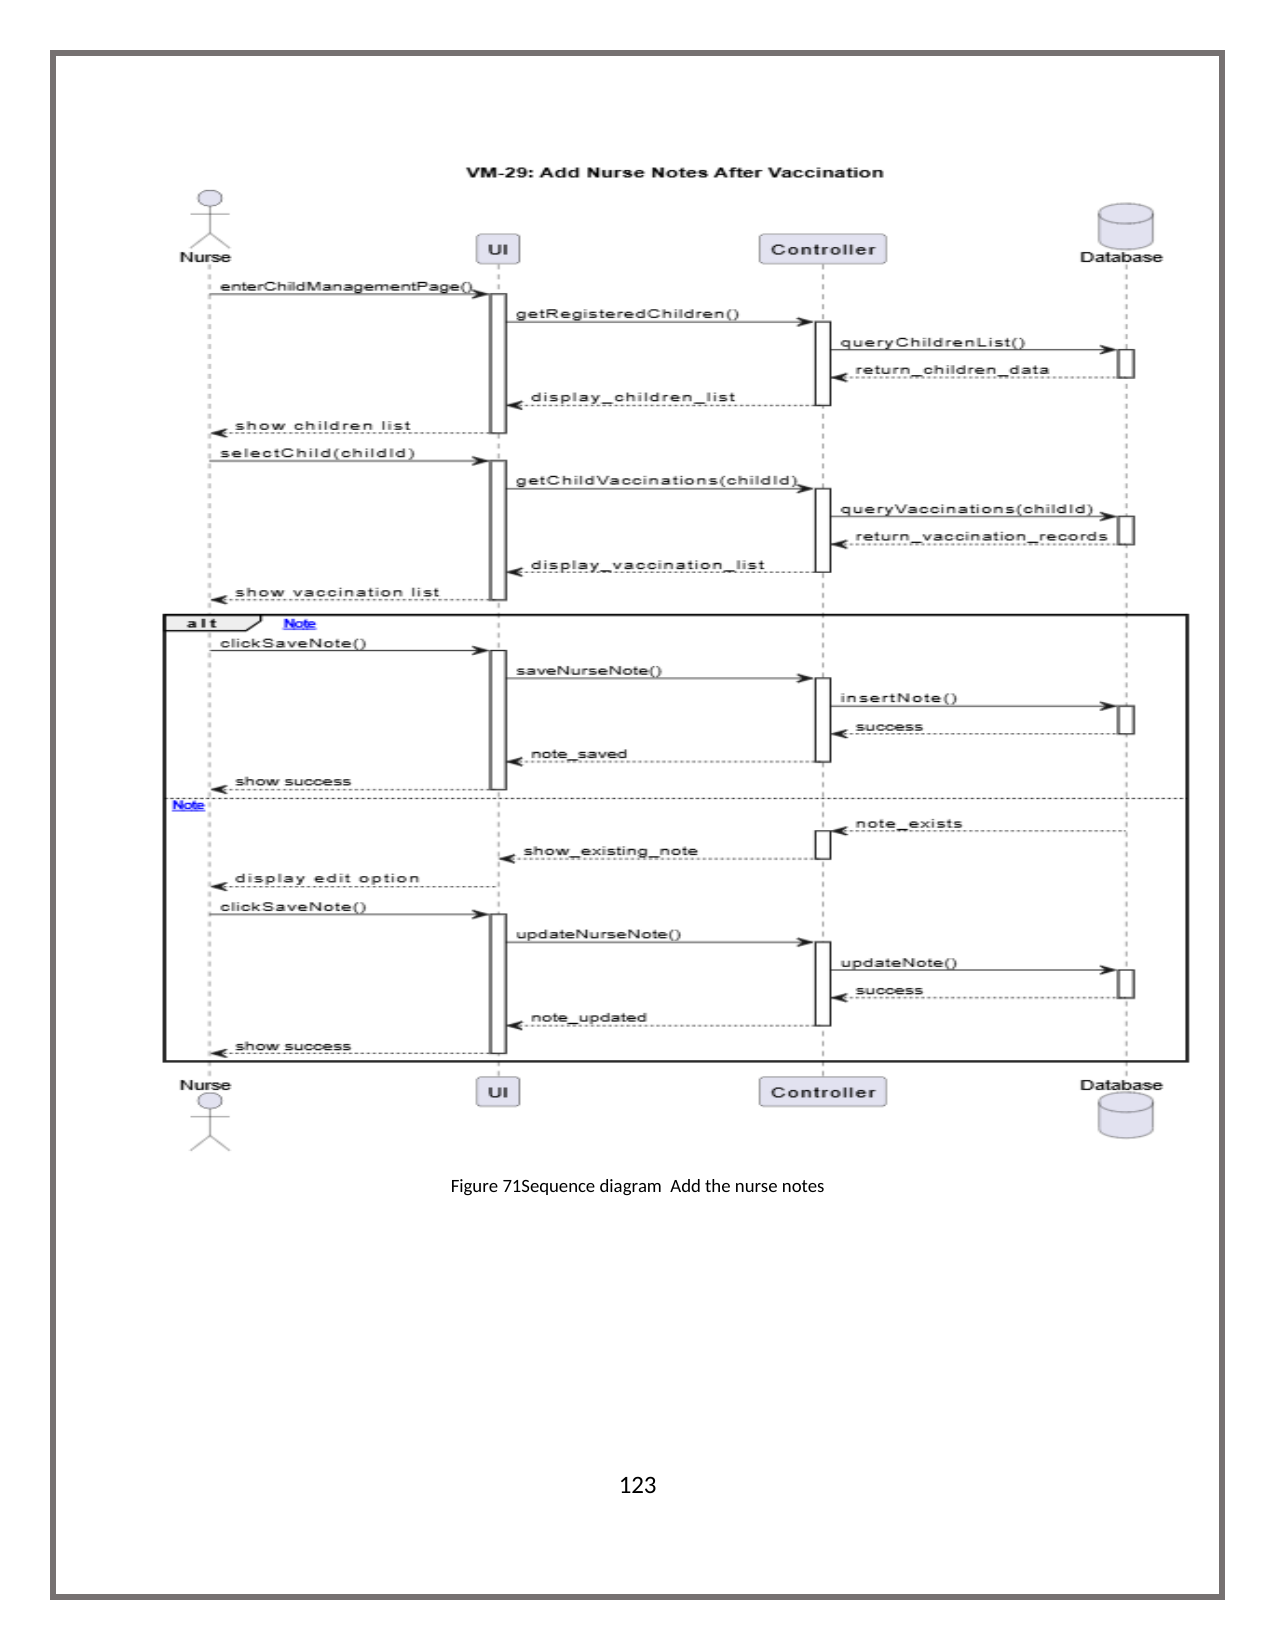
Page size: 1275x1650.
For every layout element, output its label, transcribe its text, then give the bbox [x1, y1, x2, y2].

picture [150, 150, 1197, 1156]
